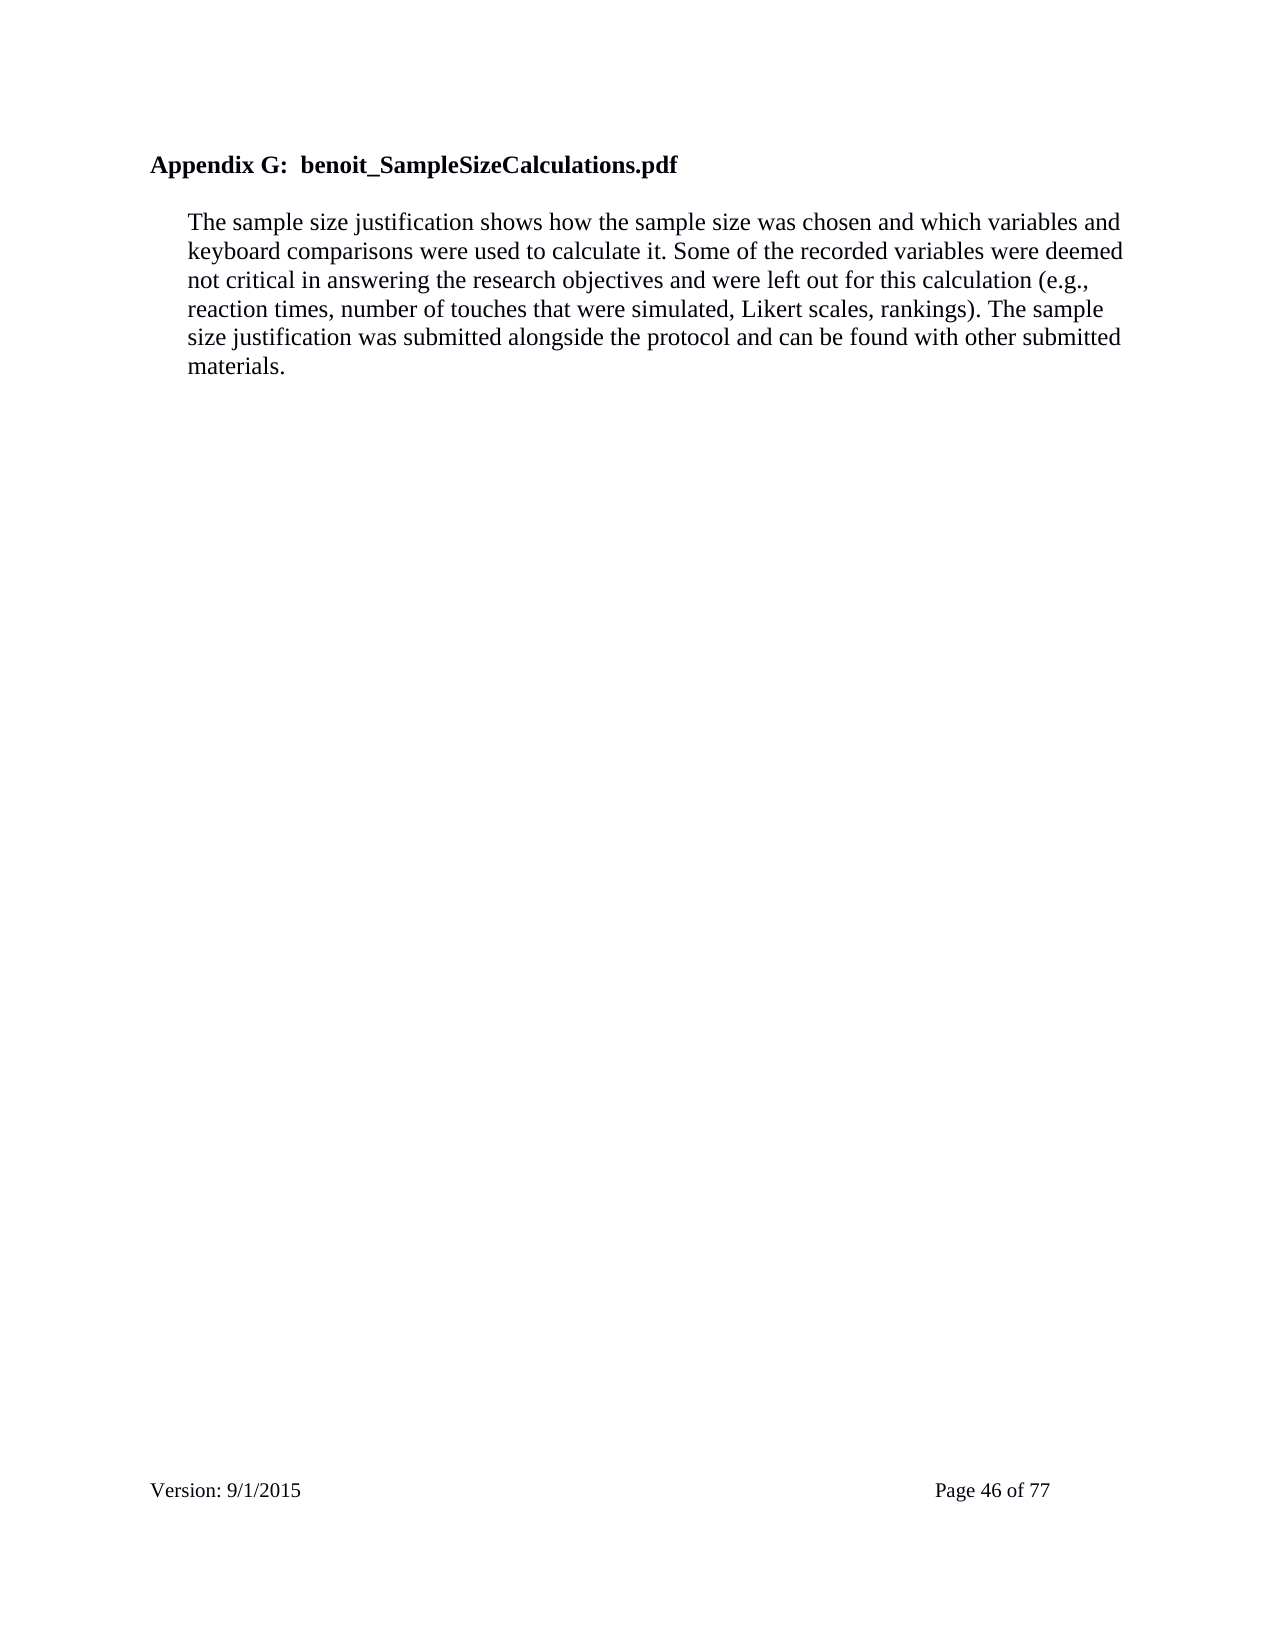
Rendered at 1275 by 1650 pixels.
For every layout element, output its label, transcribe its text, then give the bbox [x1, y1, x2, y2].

text The sample size justification shows how the sample size was chosen and which variables and keyboard comparisons were used to calculate it. Some of the recorded variables were deemed not critical in answering the research objectives and were left out for this calculation (e.g., reaction times, number of touches that were simulated, Likert scales, rankings). The sample size justification was submitted alongside the protocol and can be found with other submitted materials. [187, 207, 1125, 380]
text Appendix G: benoit_SampleSizeCalculations.pdf [150, 150, 1125, 179]
